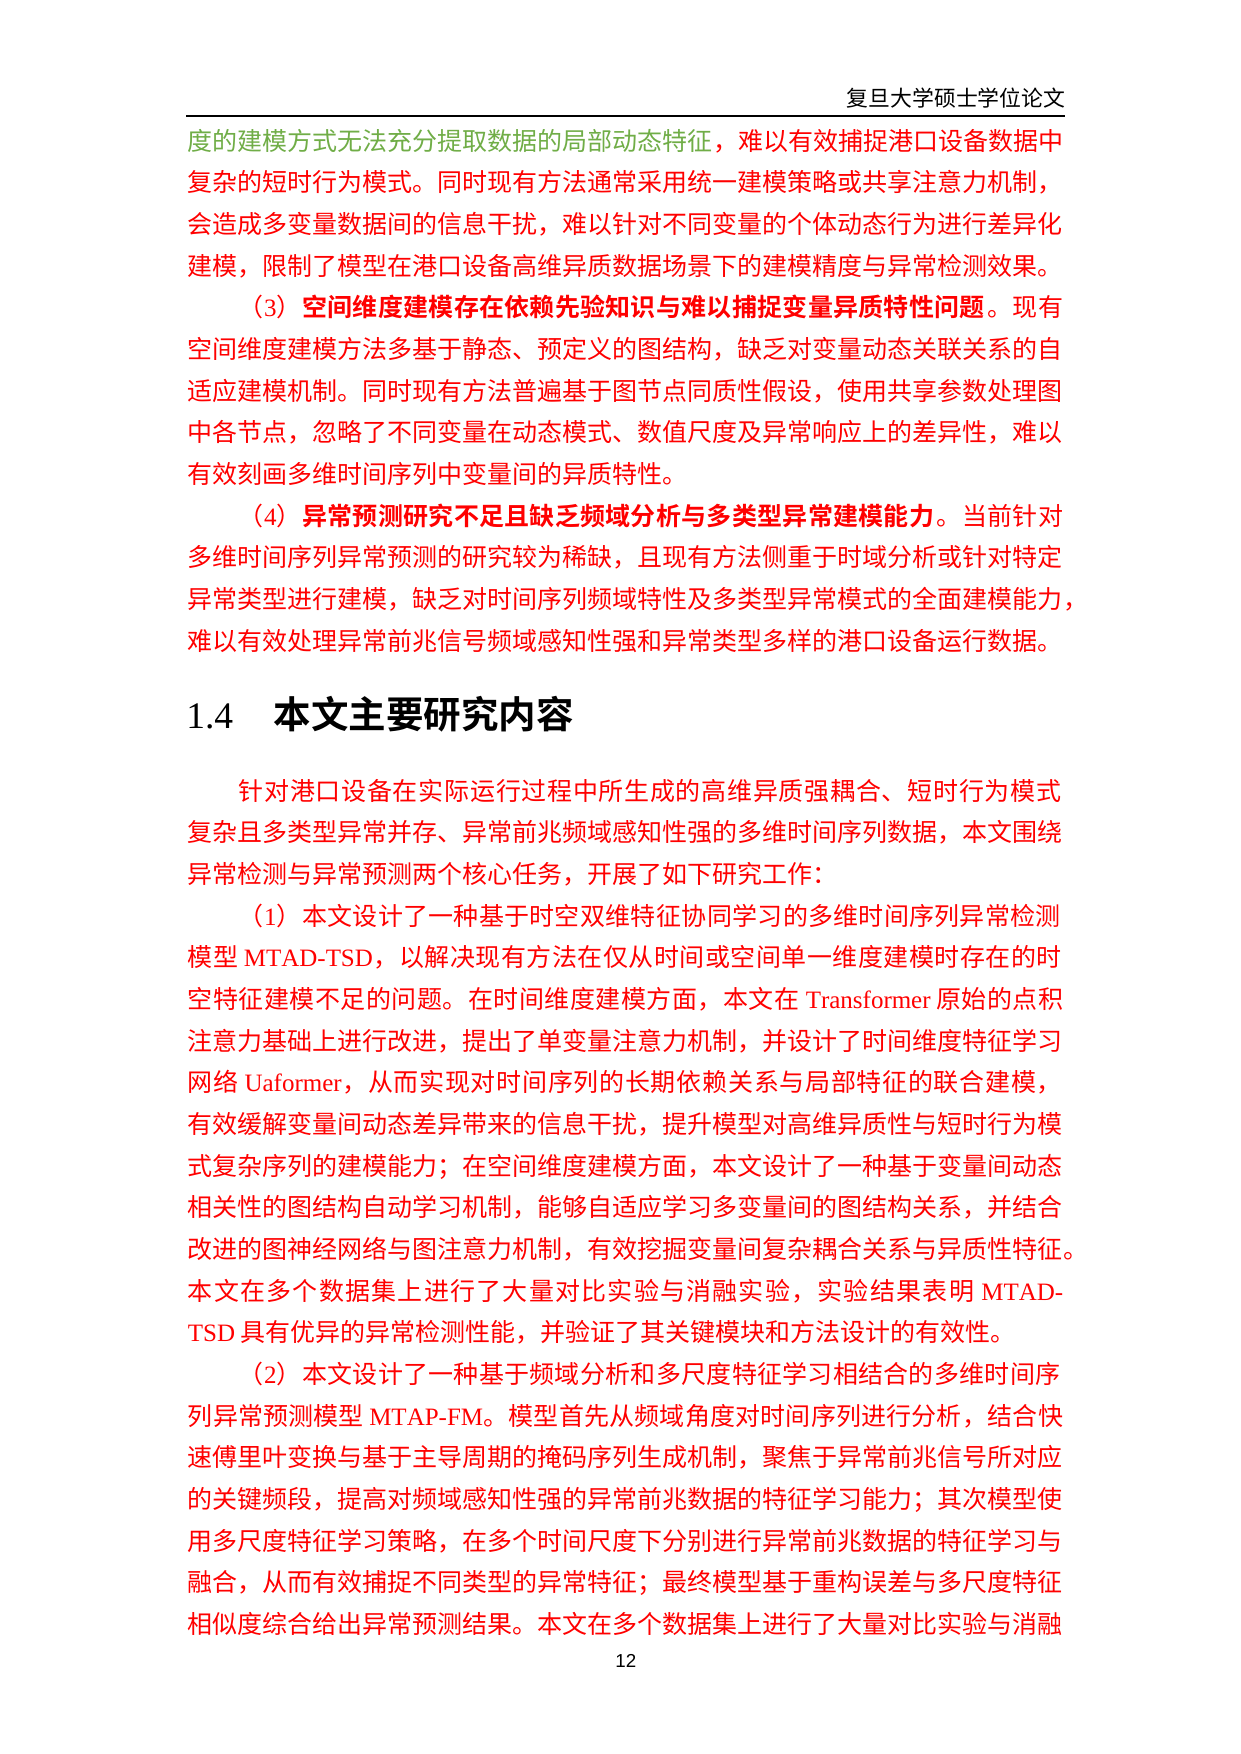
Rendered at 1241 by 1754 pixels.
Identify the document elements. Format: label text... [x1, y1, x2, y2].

text （1）本文设计了一种基于时空双维特征协同学习的多维时间序列异常检测模型MTAD-TSD，以解决现有方法在仅从时间或空间单一维度建模时存在的时空特征建模不足的问题。在时间维度建模方面，本文在Transformer原始的点积注意力基础上进行改进，提出了单变量注意力机制，并设计了时间维度特征学习网络Uaformer，从而实现对时间序列的长期依赖关系与局部特征的联合建模，有效缓解变量间动态差异带来的信息干扰，提升模型对高维异质性与短时行为模式复杂序列的建模能力；在空间维度建模方面，本文设计了一种基于变量间动态相关性的图结构自动学习机制，能够自适应学习多变量间的图结构关系，并结合改进的图神经网络与图注意力机制，有效挖掘变量间复杂耦合关系与异质性特征。本文在多个数据集上进行了大量对比实验与消融实验，实验结果表明MTAD-TSD具有优异的异常检测性能，并验证了其关键模块和方法设计的有效性。 [188, 892, 1063, 1350]
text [188, 1350, 1063, 1642]
subtitle 本文主要研究内容 [186, 685, 1065, 739]
text （4）异常预测研究不足且缺乏频域分析与多类型异常建模能力。当前针对多维时间序列异常预测的研究较为稀缺，且现有方法侧重于时域分析或针对特定异常类型进行建模，缺乏对时间序列频域特性及多类型异常模式的全面建模能力，难以有效处理异常前兆信号频域感知性强和异常类型多样的港口设备运行数据。 [188, 492, 1063, 658]
text 针对港口设备在实际运行过程中所生成的高维异质强耦合、短时行为模式复杂且多类型异常并存、异常前兆频域感知性强的多维时间序列数据，本文围绕异常检测与异常预测两个核心任务，开展了如下研究工作： [188, 767, 1063, 892]
text （3）空间维度建模存在依赖先验知识与难以捕捉变量异质特性问题。现有空间维度建模方法多基于静态、预定义的图结构，缺乏对变量动态关联关系的自适应建模机制。同时现有方法普遍基于图节点同质性假设，使用共享参数处理图中各节点，忽略了不同变量在动态模式、数值尺度及异常响应上的差异性，难以有效刻画多维时间序列中变量间的异质特性。 [188, 283, 1063, 492]
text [188, 117, 1063, 283]
